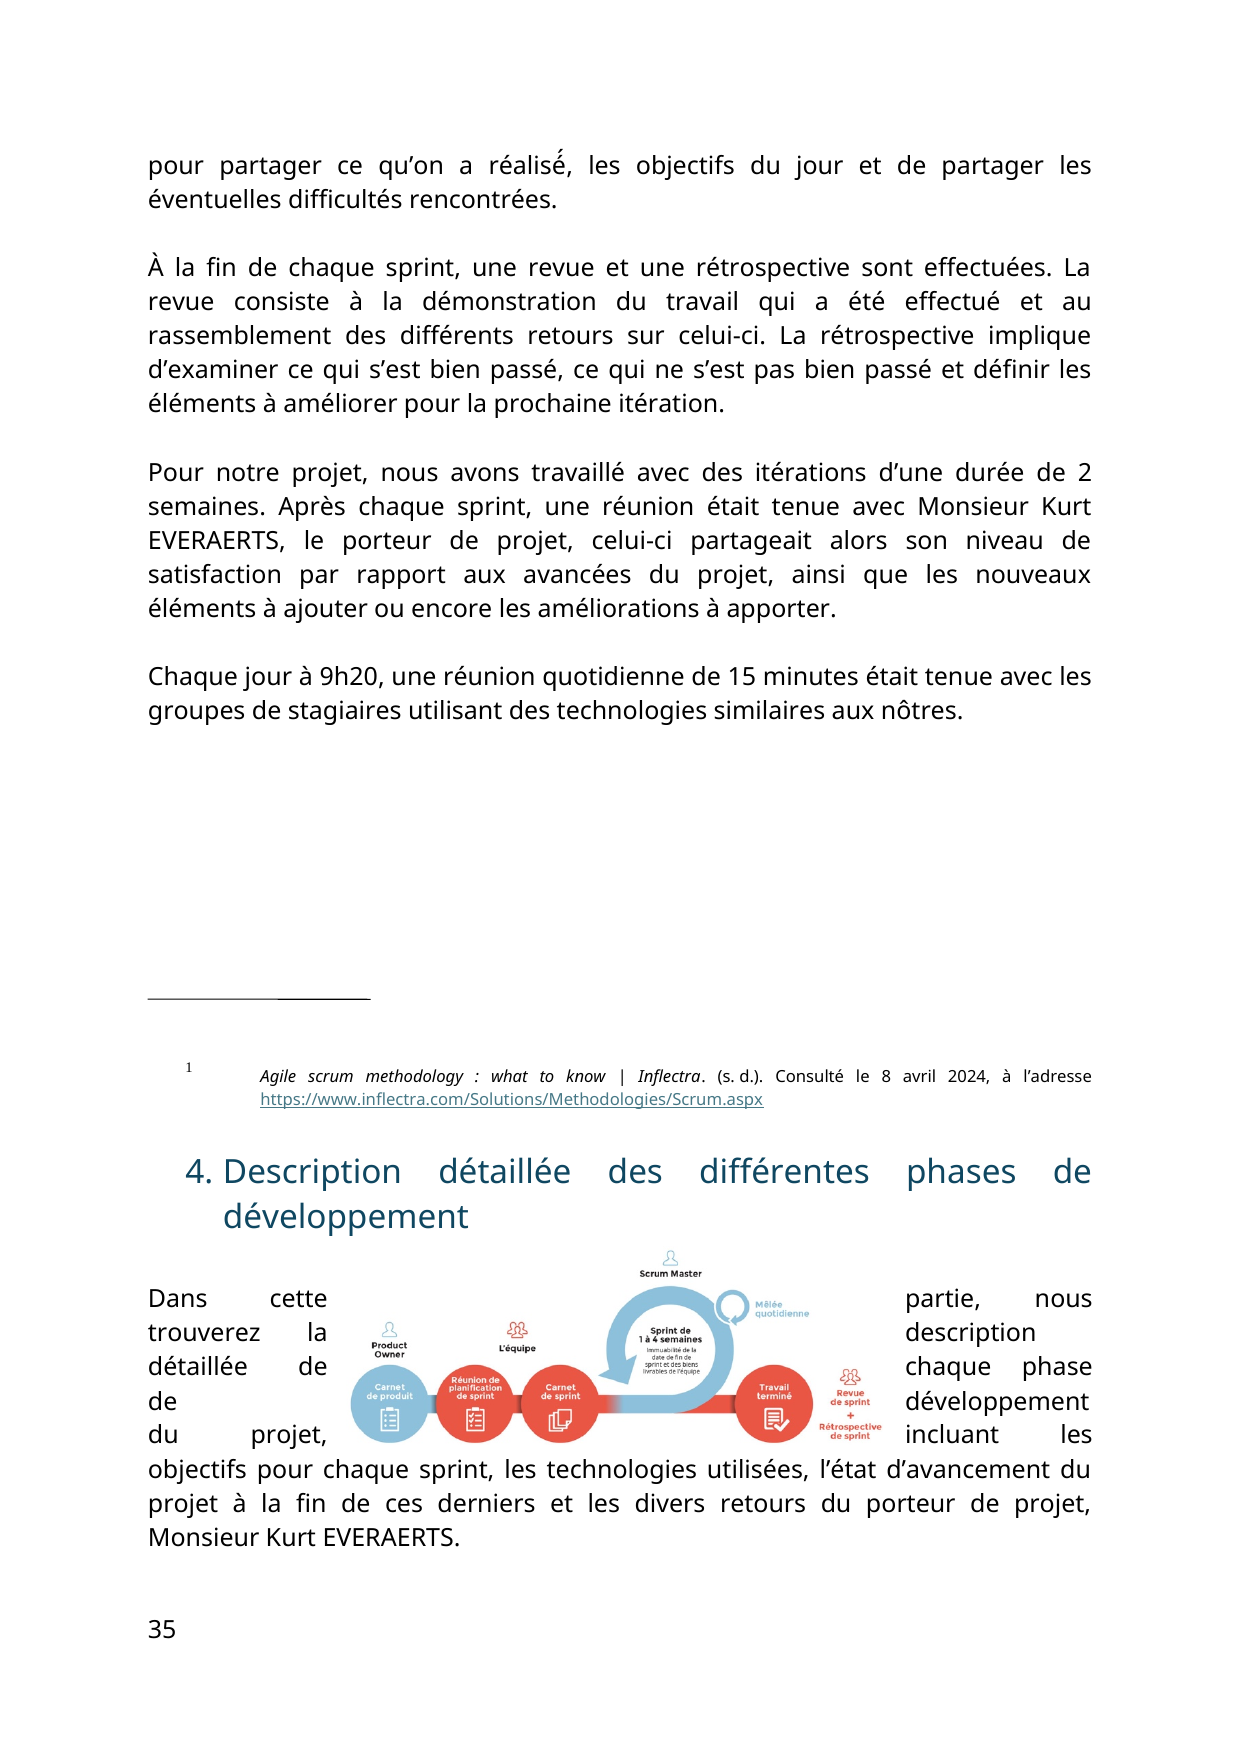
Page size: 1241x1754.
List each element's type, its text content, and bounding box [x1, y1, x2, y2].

list Agile scrum methodology : what to know | Inflectra. (s. d.). Consulté le 8 avril 2024, à l’adresse https://www.inflectra.com/Solutions/Methodologies/Scrum.aspx [185, 1059, 1093, 1110]
subtitle Description détaillée des différentes phases de développement [185, 1148, 1093, 1238]
text Chaque jour à 9h20, une réunion quotidienne de 15 minutes était tenue avec les groupes de stagiaires utilisant des technologies similaires aux nôtres. [148, 658, 1093, 727]
picture [346, 1246, 887, 1447]
text Pour notre projet, nous avons travaillé avec des itérations d’une durée de 2 semaines. Après chaque sprint, une réunion était tenue avec Monsieur Kurt EVERAERTS, le porteur de projet, celui-ci partageait alors son niveau de satisfaction par rapport aux avancées du projet, ainsi que les nouveaux éléments à ajouter ou encore les améliorations à apporter. [148, 454, 1093, 624]
text À la fin de chaque sprint, une revue et une rétrospective sont effectuées. La revue consiste à la démonstration du travail qui a été effectué et au rassemblement des différents retours sur celui-ci. La rétrospective implique d’examiner ce qui s’est bien passé, ce qui ne s’est pas bien passé et définir les éléments à améliorer pour la prochaine itération. [148, 250, 1093, 420]
